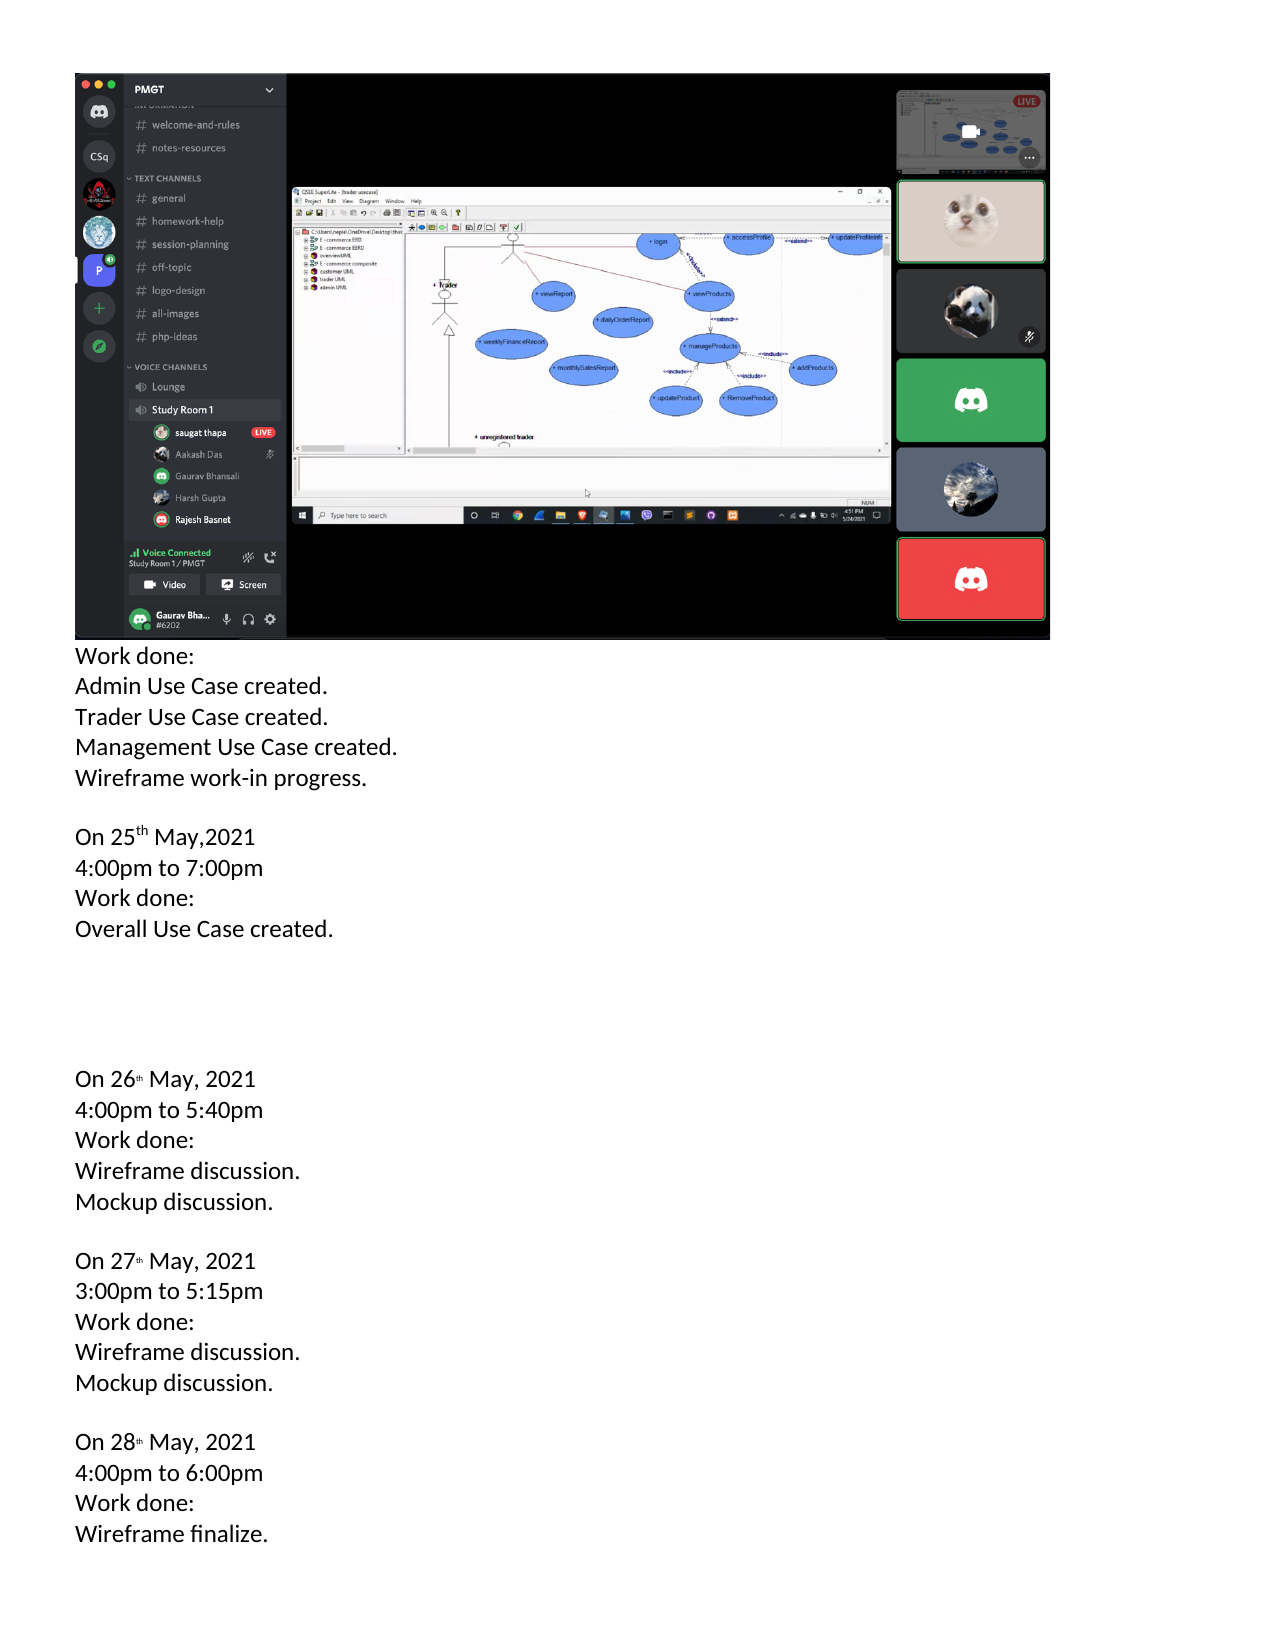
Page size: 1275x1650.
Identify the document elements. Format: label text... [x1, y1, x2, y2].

text Work done: [75, 640, 1200, 670]
text Admin Use Case created. [75, 670, 1200, 701]
text Trader Use Case created. [75, 701, 1200, 731]
text Wireframe finalize. [75, 1518, 1200, 1548]
text Work done: [75, 1306, 1200, 1336]
text Work done: [75, 1487, 1200, 1518]
text Mockup discussion. [75, 1367, 1200, 1397]
text Overall Use Case created. [75, 913, 1200, 943]
text 4:00pm to 5:40pm [75, 1094, 1200, 1124]
text Mockup discussion. [75, 1186, 1200, 1216]
text Management Use Case created. [75, 731, 1200, 762]
text Wireframe work-in progress. [75, 762, 1200, 792]
text Work done: [75, 1124, 1200, 1155]
text On 27th May, 2021 [75, 1245, 1200, 1275]
text Wireframe discussion. [75, 1155, 1200, 1186]
text 4:00pm to 6:00pm [75, 1457, 1200, 1487]
picture [75, 73, 1050, 640]
text 3:00pm to 5:15pm [75, 1275, 1200, 1306]
text On 25th May,2021 [75, 821, 1200, 852]
text On 26th May, 2021 [75, 1063, 1200, 1094]
text 4:00pm to 7:00pm [75, 852, 1200, 882]
text Work done: [75, 882, 1200, 913]
text Wireframe discussion. [75, 1336, 1200, 1367]
text On 28th May, 2021 [75, 1426, 1200, 1457]
